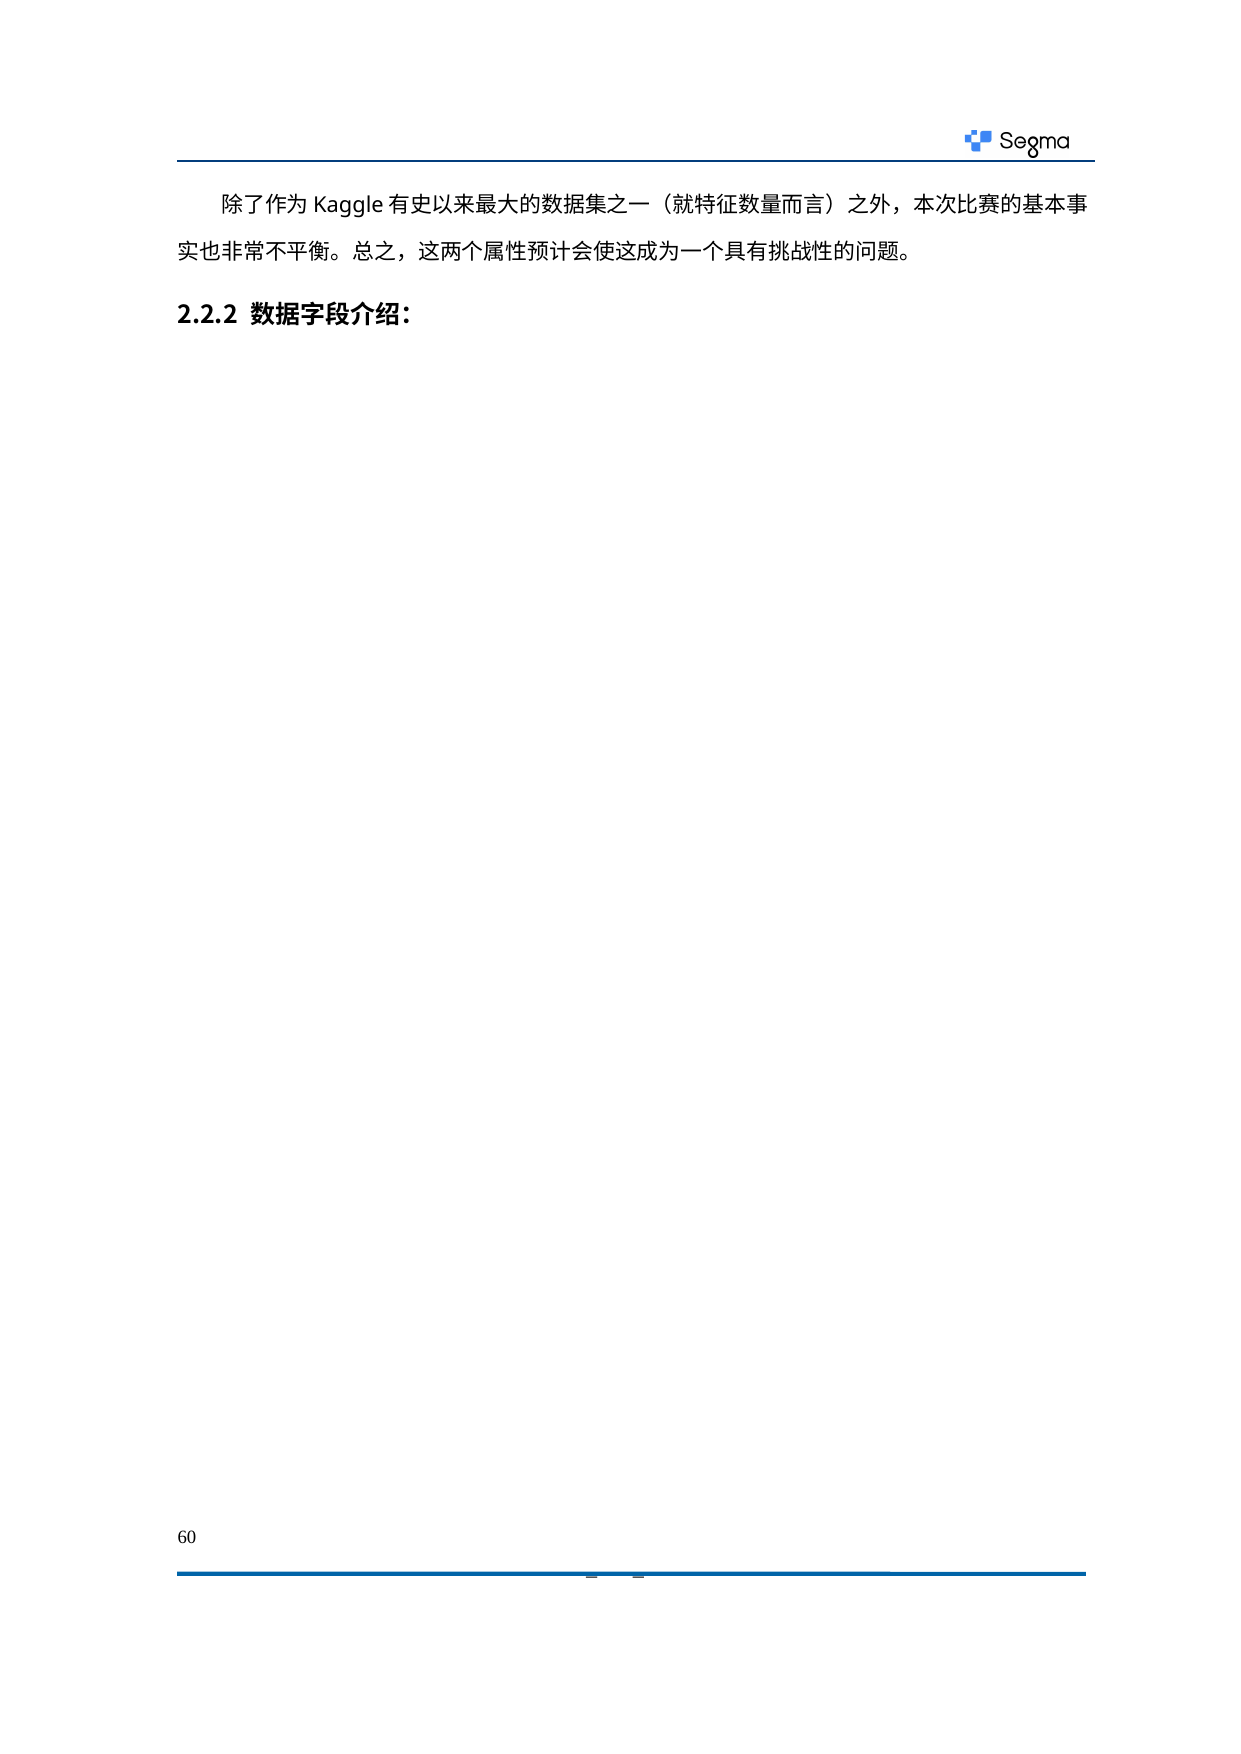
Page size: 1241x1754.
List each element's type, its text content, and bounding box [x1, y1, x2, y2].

picture [964, 130, 1069, 158]
text 除了作为Kaggle有史以来最大的数据集之一（就特征数量而言）之外，本次比赛的基本事实也非常不平衡。总之，这两个属性预计会使这成为一个具有挑战性的问题。 [177, 187, 1088, 266]
text 2.2.2 数据字段介绍： [177, 295, 1092, 331]
